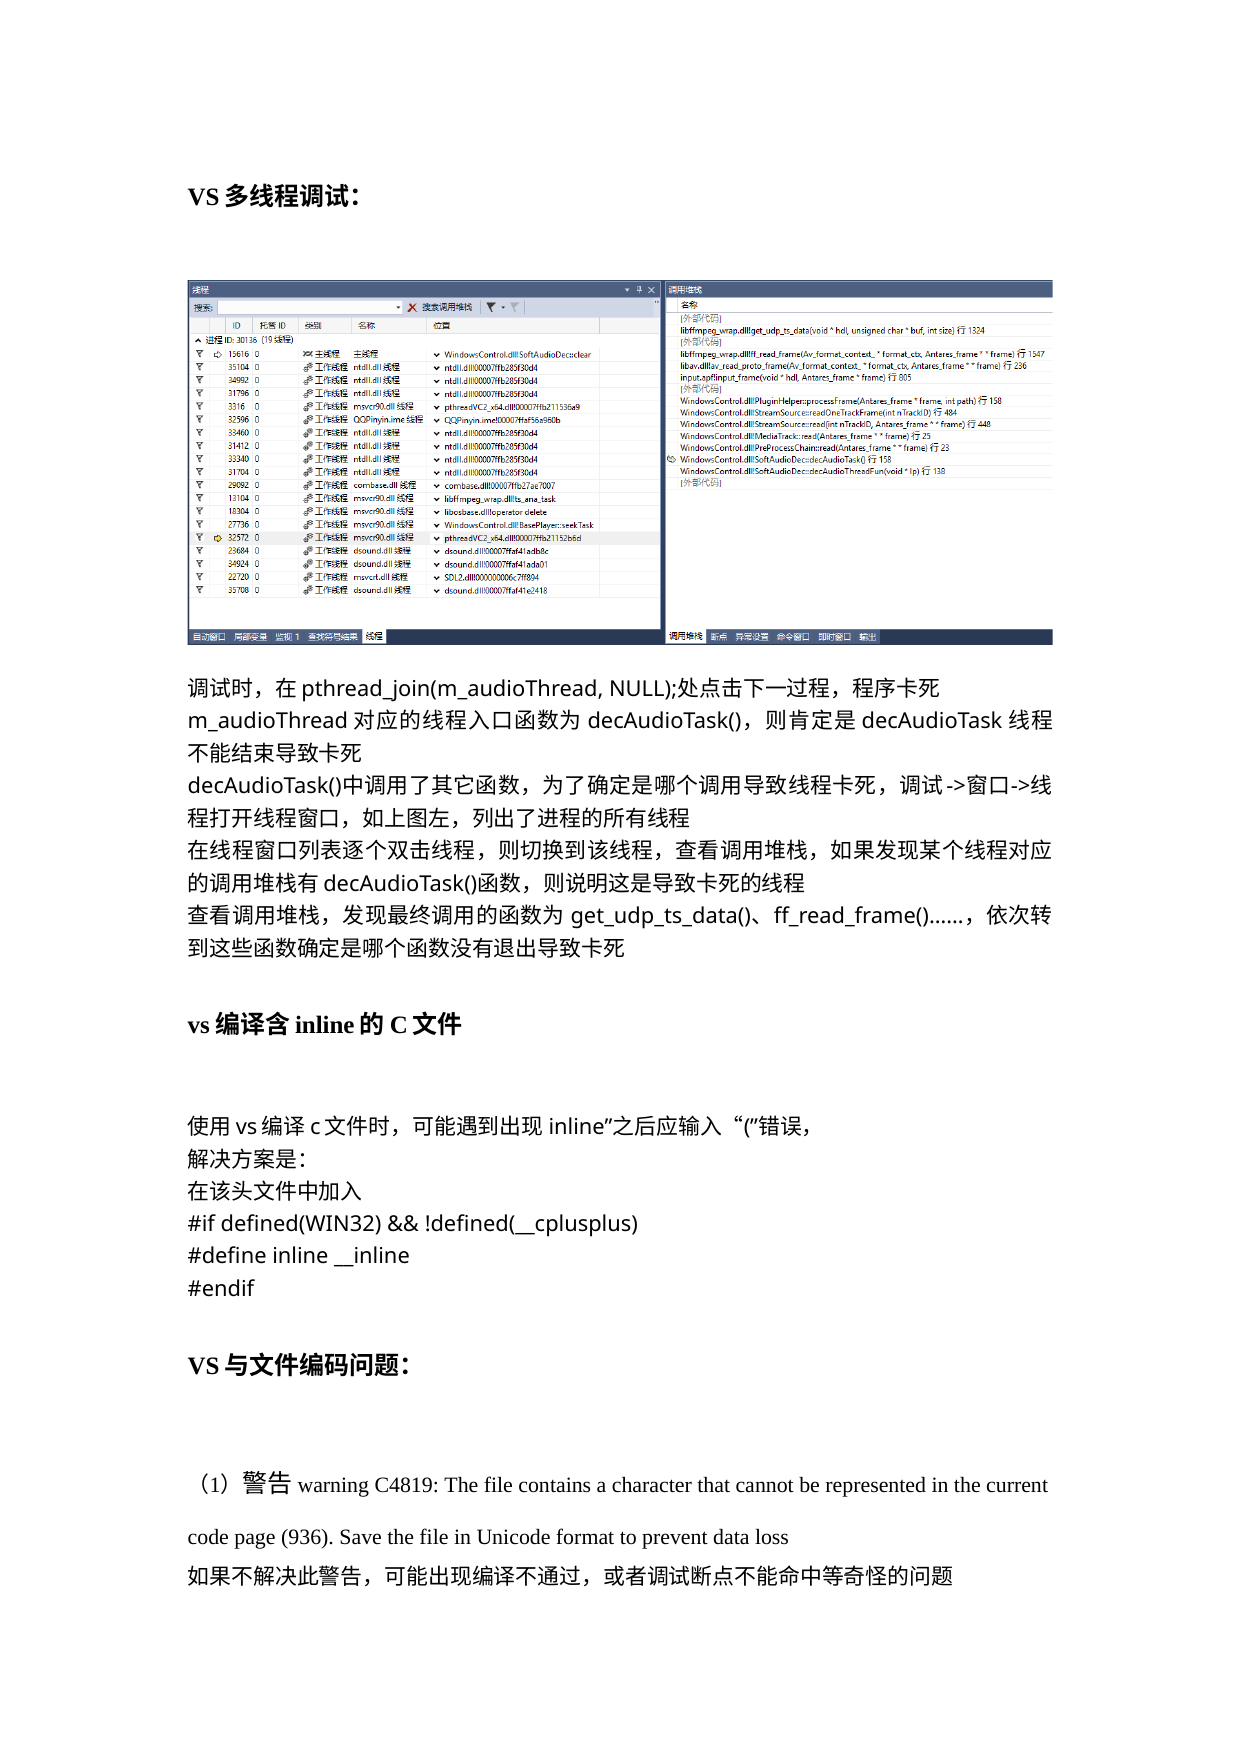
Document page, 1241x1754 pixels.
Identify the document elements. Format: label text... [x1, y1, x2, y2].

text 如果不解决此警告，可能出现编译不通过，或者调试断点不能命中等奇怪的问题 [187, 1558, 1053, 1591]
text m_audioThread对应的线程入口函数为decAudioTask()，则肯定是decAudioTask线程不能结束导致卡死 [187, 703, 1053, 768]
text #if defined(WIN32) && !defined(__cplusplus) [187, 1206, 1053, 1239]
picture [187, 280, 1053, 645]
text #define inline __inline [187, 1239, 1053, 1271]
subtitle VS与文件编码问题： [187, 1331, 1053, 1396]
text #endif [187, 1271, 1053, 1304]
text 解决方案是： [187, 1141, 1053, 1174]
text 调试时，在pthread_join(m_audioThread, NULL);处点击下一过程，程序卡死 [187, 671, 1053, 703]
subtitle VS多线程调试： [187, 162, 1053, 227]
text 在线程窗口列表逐个双击线程，则切换到该线程，查看调用堆栈，如果发现某个线程对应的调用堆栈有decAudioTask()函数，则说明这是导致卡死的线程 [187, 833, 1053, 898]
text decAudioTask()中调用了其它函数，为了确定是哪个调用导致线程卡死，调试->窗口->线程打开线程窗口，如上图左，列出了进程的所有线程 [187, 768, 1053, 833]
subtitle vs编译含inline的C文件 [187, 990, 1053, 1055]
text 在该头文件中加入 [187, 1174, 1053, 1206]
text （1）警告warning C4819: The file contains a character that cannot be represented in the current code page (936). Save the file in Unicode format to prevent data loss [187, 1449, 1053, 1553]
text 查看调用堆栈，发现最终调用的函数为get_udp_ts_data()、ff_read_frame()……，依次转到这些函数确定是哪个函数没有退出导致卡死 [187, 898, 1053, 963]
text 使用vs编译c文件时，可能遇到出现 inline”之后应输入“(”错误， [187, 1109, 1053, 1141]
